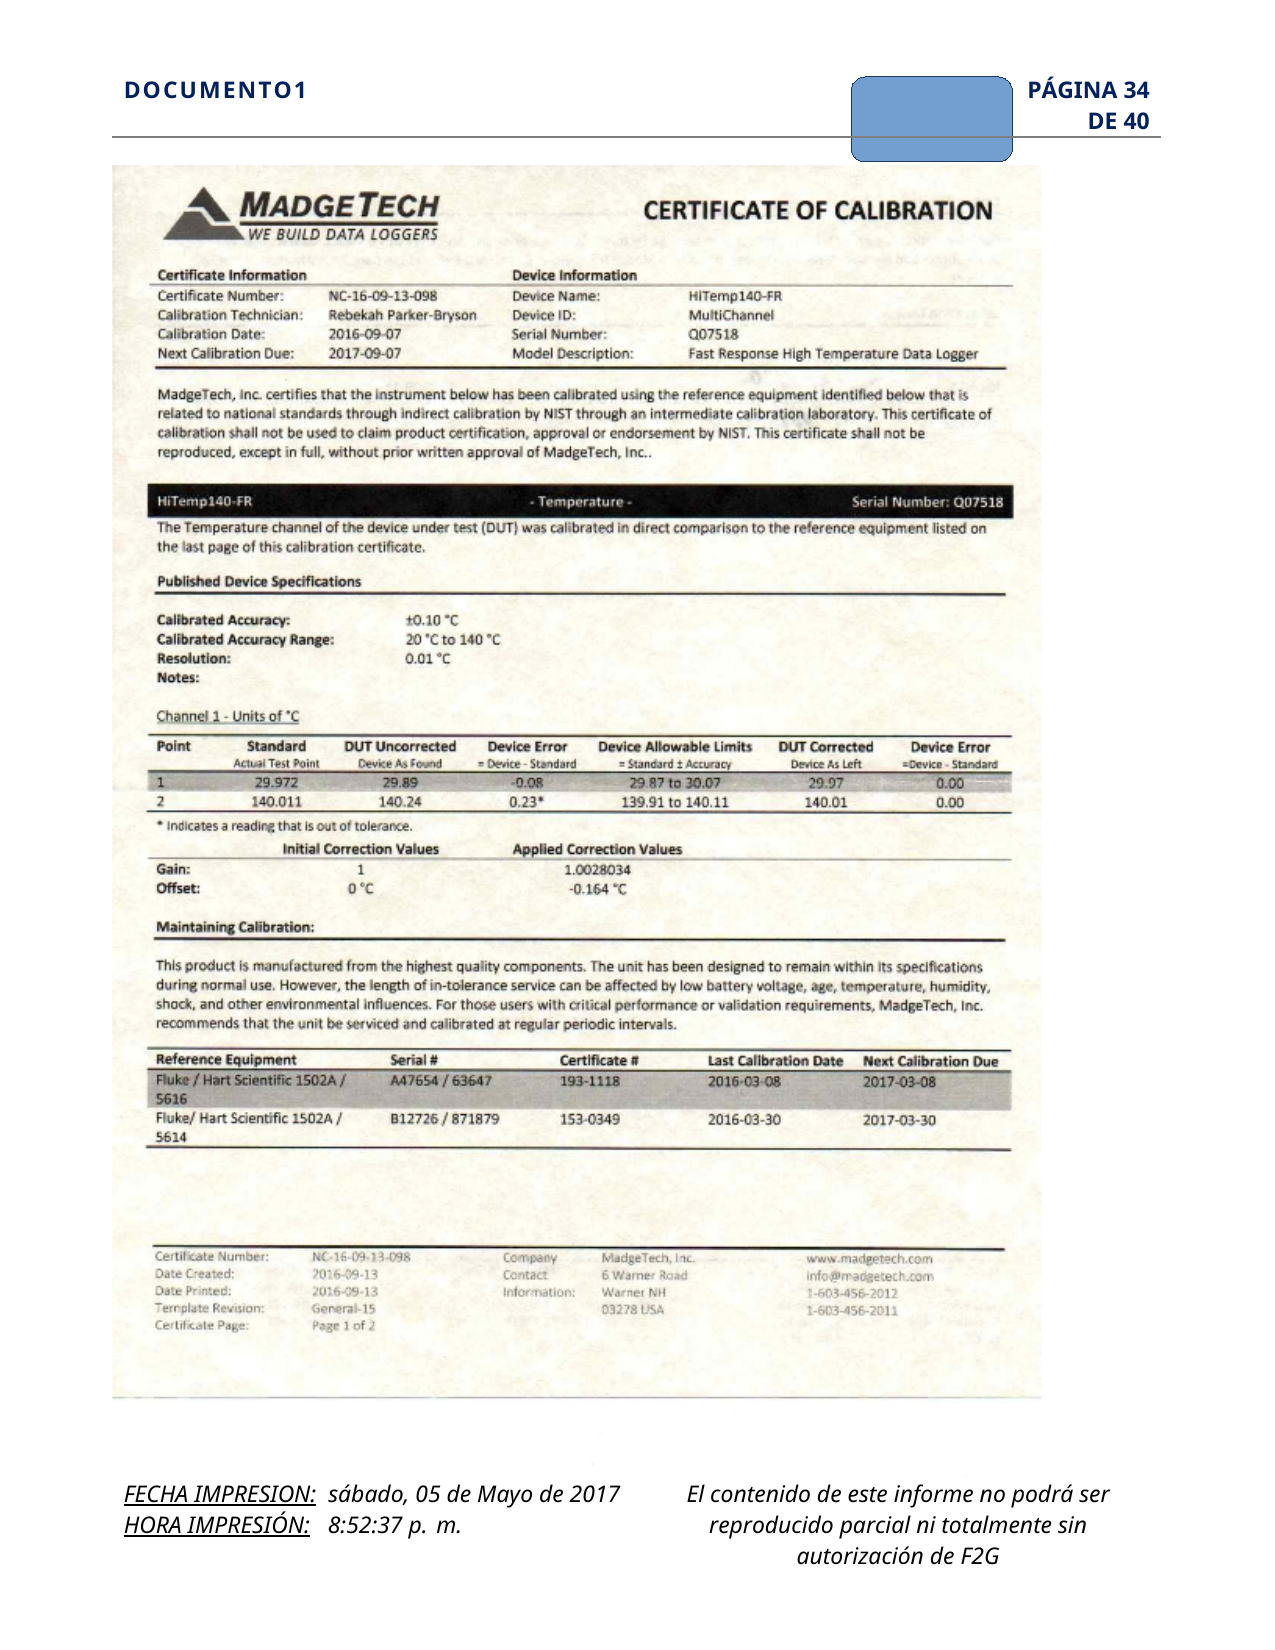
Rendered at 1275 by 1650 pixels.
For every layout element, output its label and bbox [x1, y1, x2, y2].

picture [112, 165, 1042, 1478]
